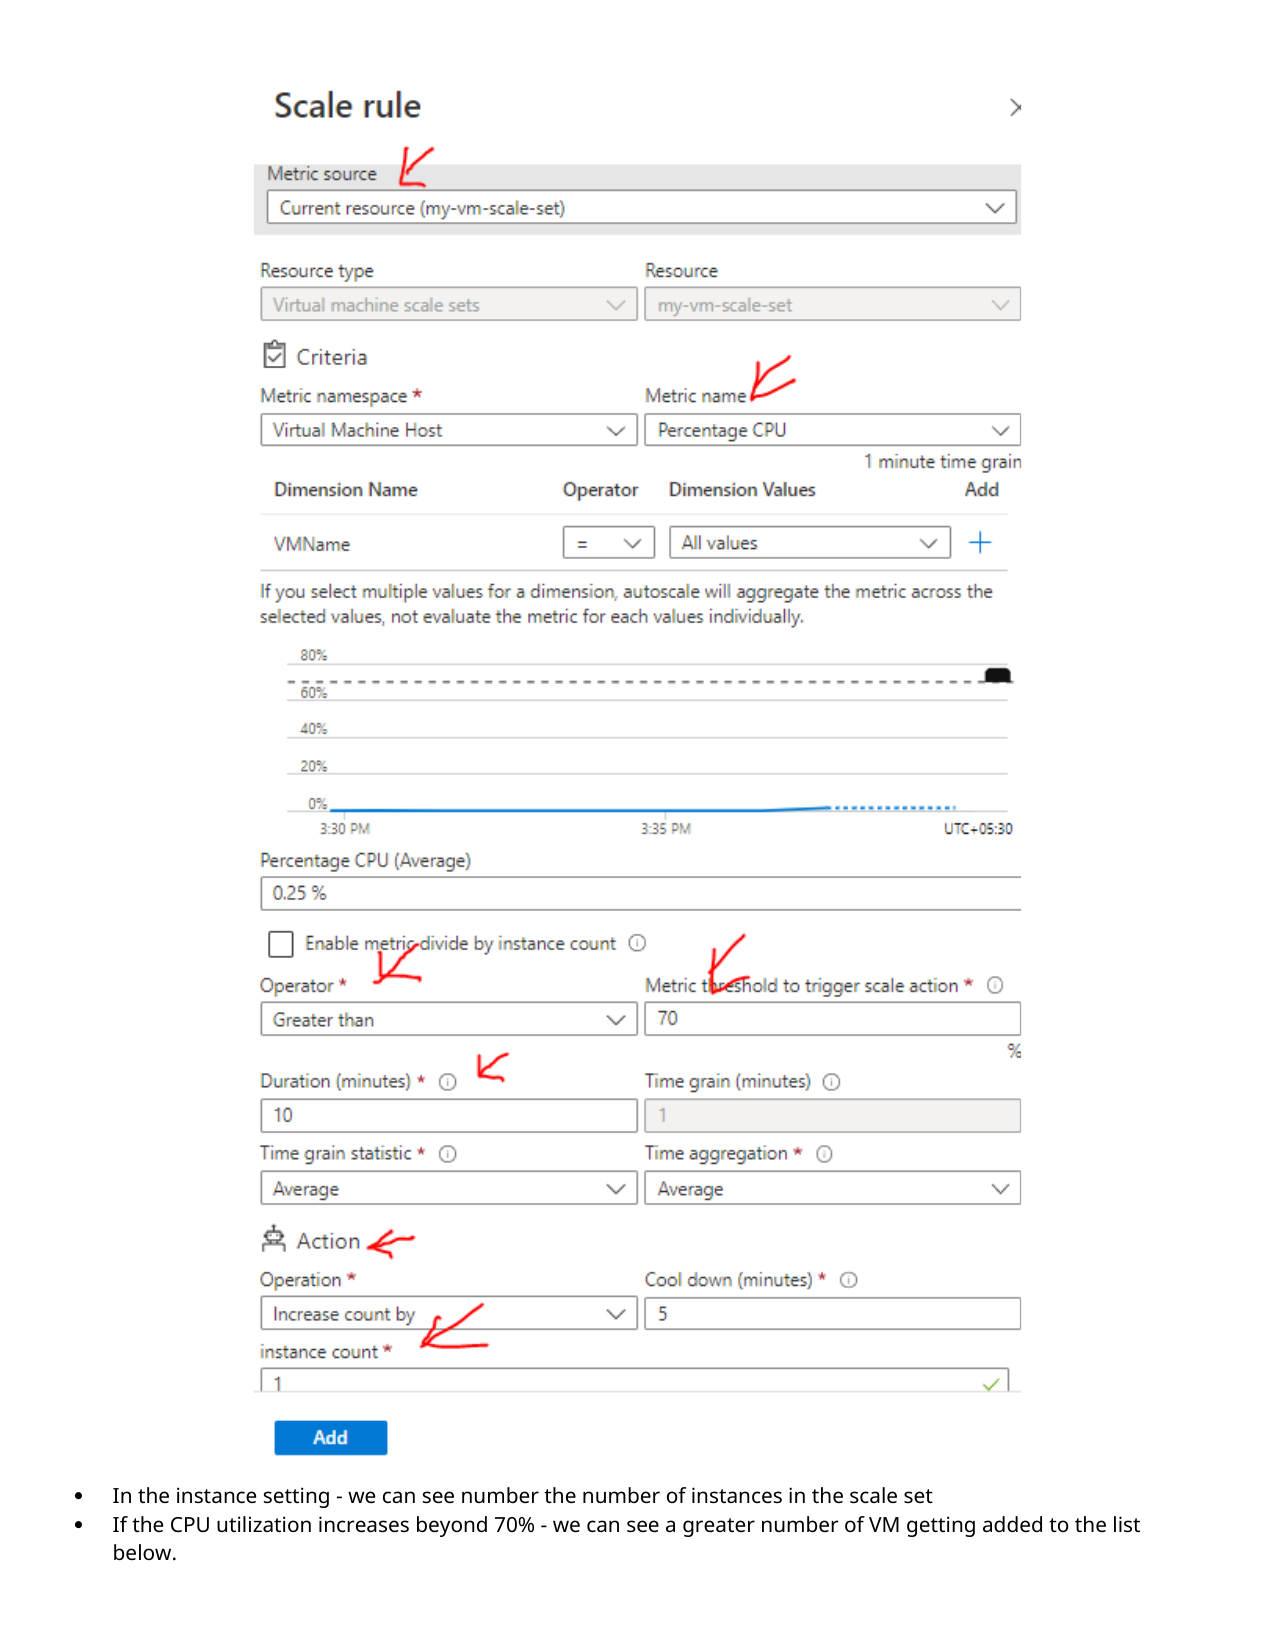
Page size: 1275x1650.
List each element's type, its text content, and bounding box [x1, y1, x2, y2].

list In the instance setting - we can see number the number of instances in the scale set [75, 1481, 1200, 1510]
picture [253, 75, 1022, 1482]
list If the CPU utilization increases beyond 70% - we can see a greater number of VM getting added to the list below. [75, 1510, 1200, 1567]
